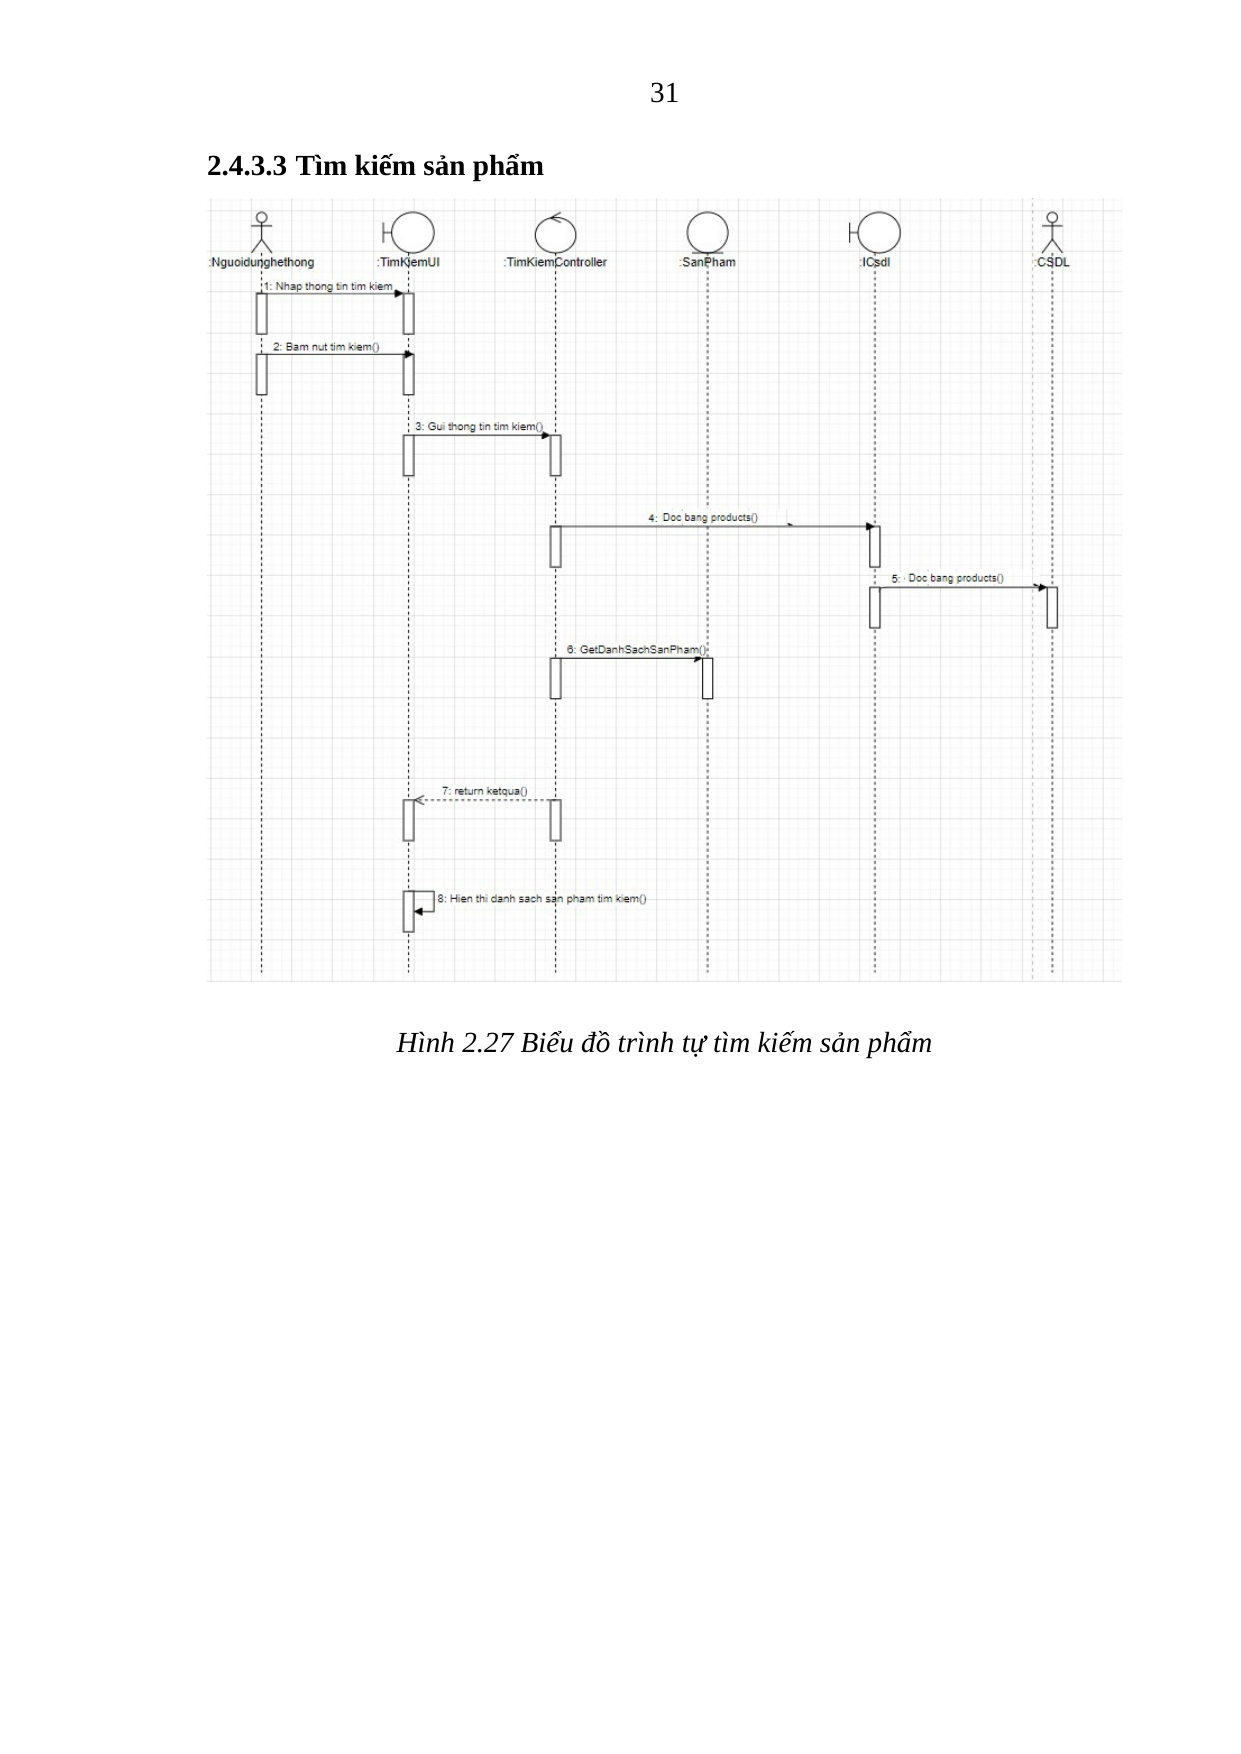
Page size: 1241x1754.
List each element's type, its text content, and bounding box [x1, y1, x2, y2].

subtitle Tìm kiếm sản phẩm [207, 148, 1122, 181]
text Hình 2.27 Biểu đồ trình tự tìm kiếm sản phẩm [207, 1026, 1122, 1059]
picture [206, 198, 1123, 982]
